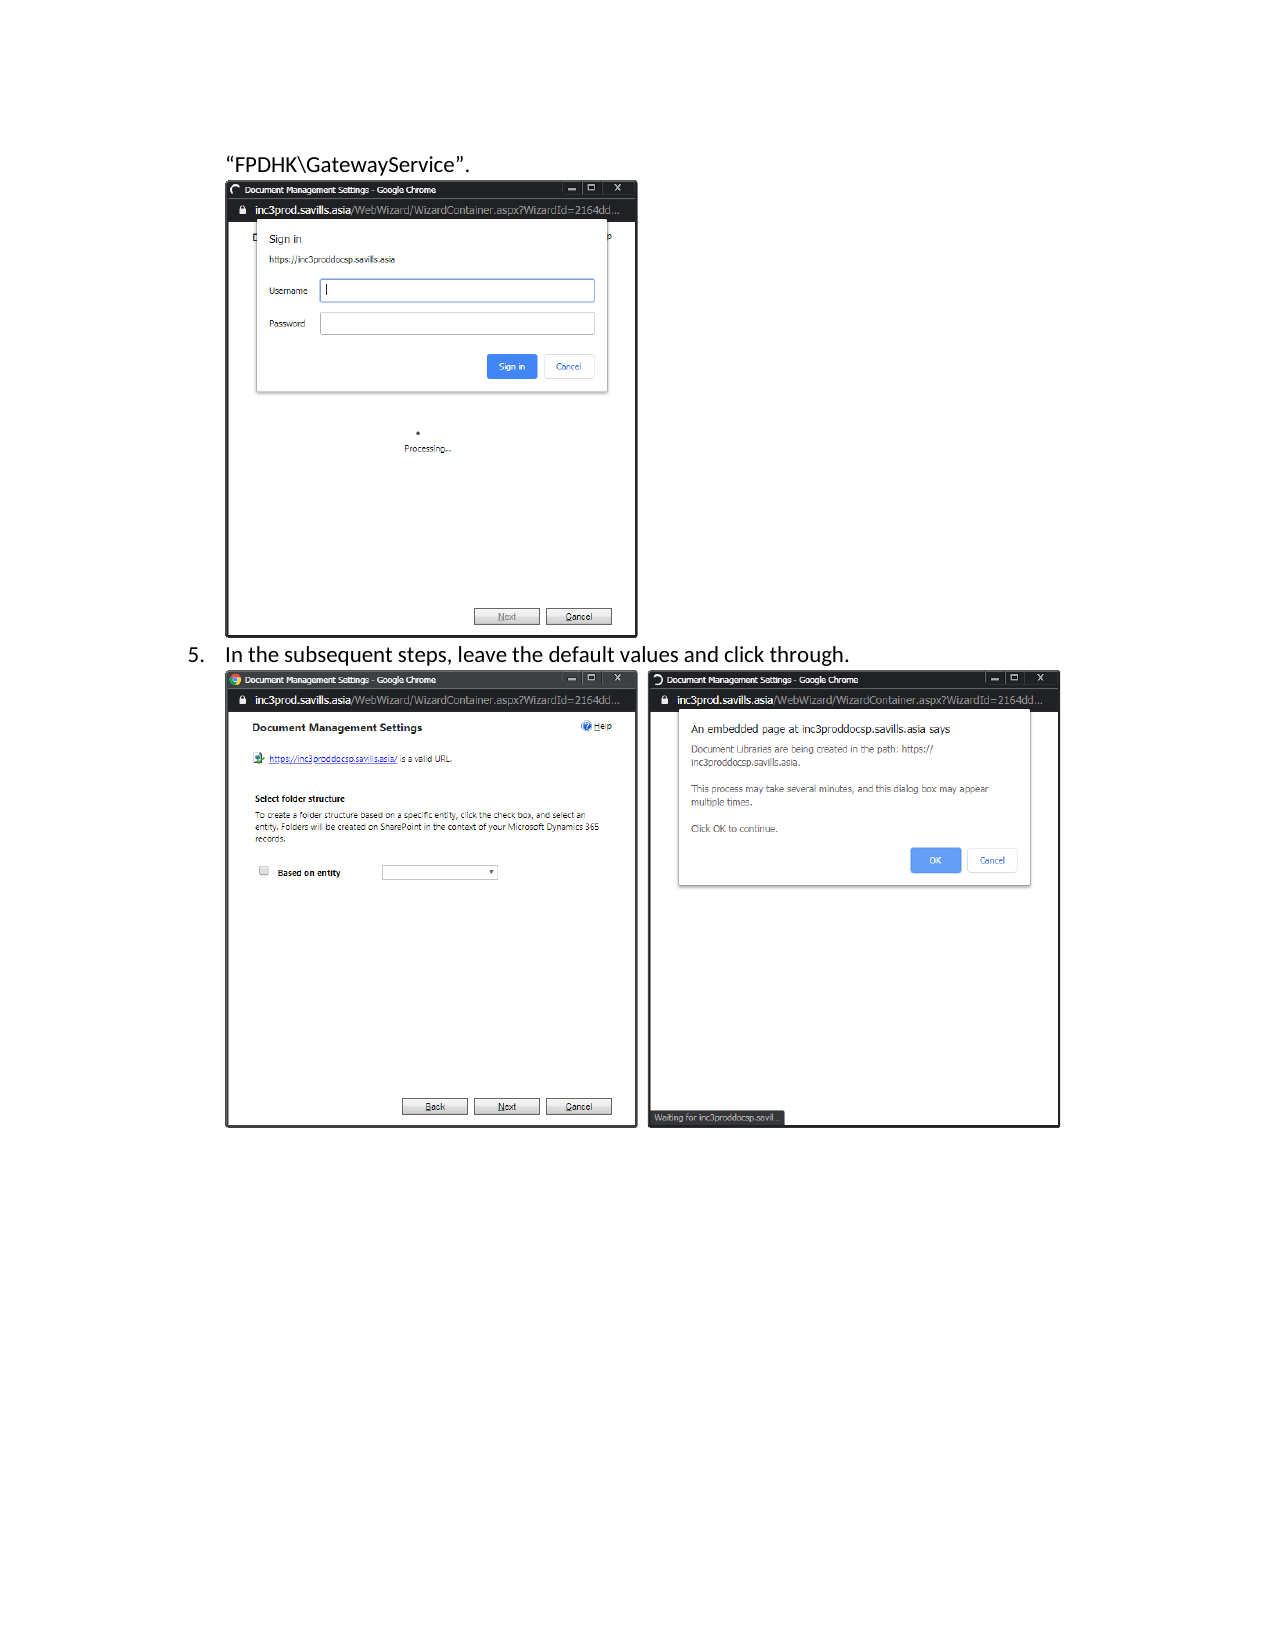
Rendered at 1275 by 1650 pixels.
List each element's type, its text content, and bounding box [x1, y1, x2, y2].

picture [225, 670, 638, 1128]
picture [647, 670, 1061, 1128]
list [187, 150, 1125, 638]
picture [225, 180, 638, 638]
